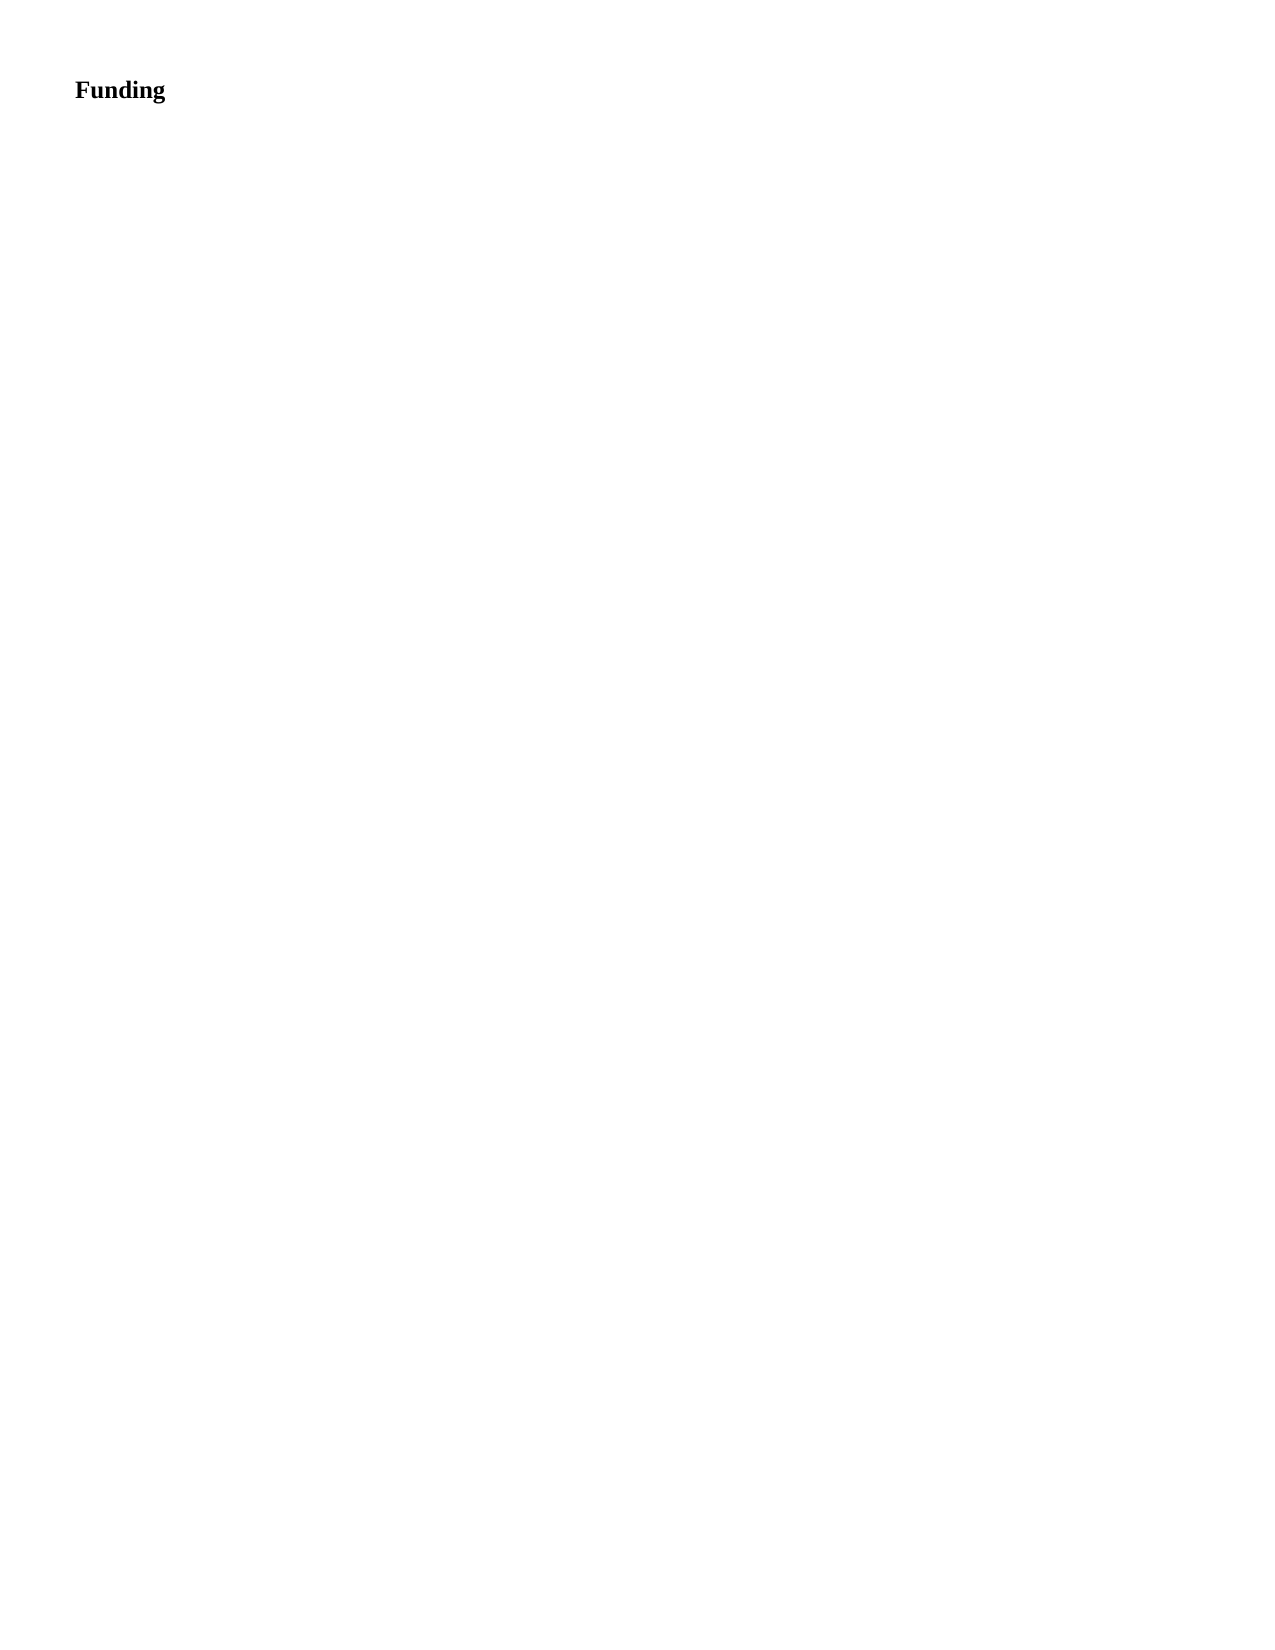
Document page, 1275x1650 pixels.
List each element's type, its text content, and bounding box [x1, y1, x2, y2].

text Funding [75, 75, 1200, 104]
